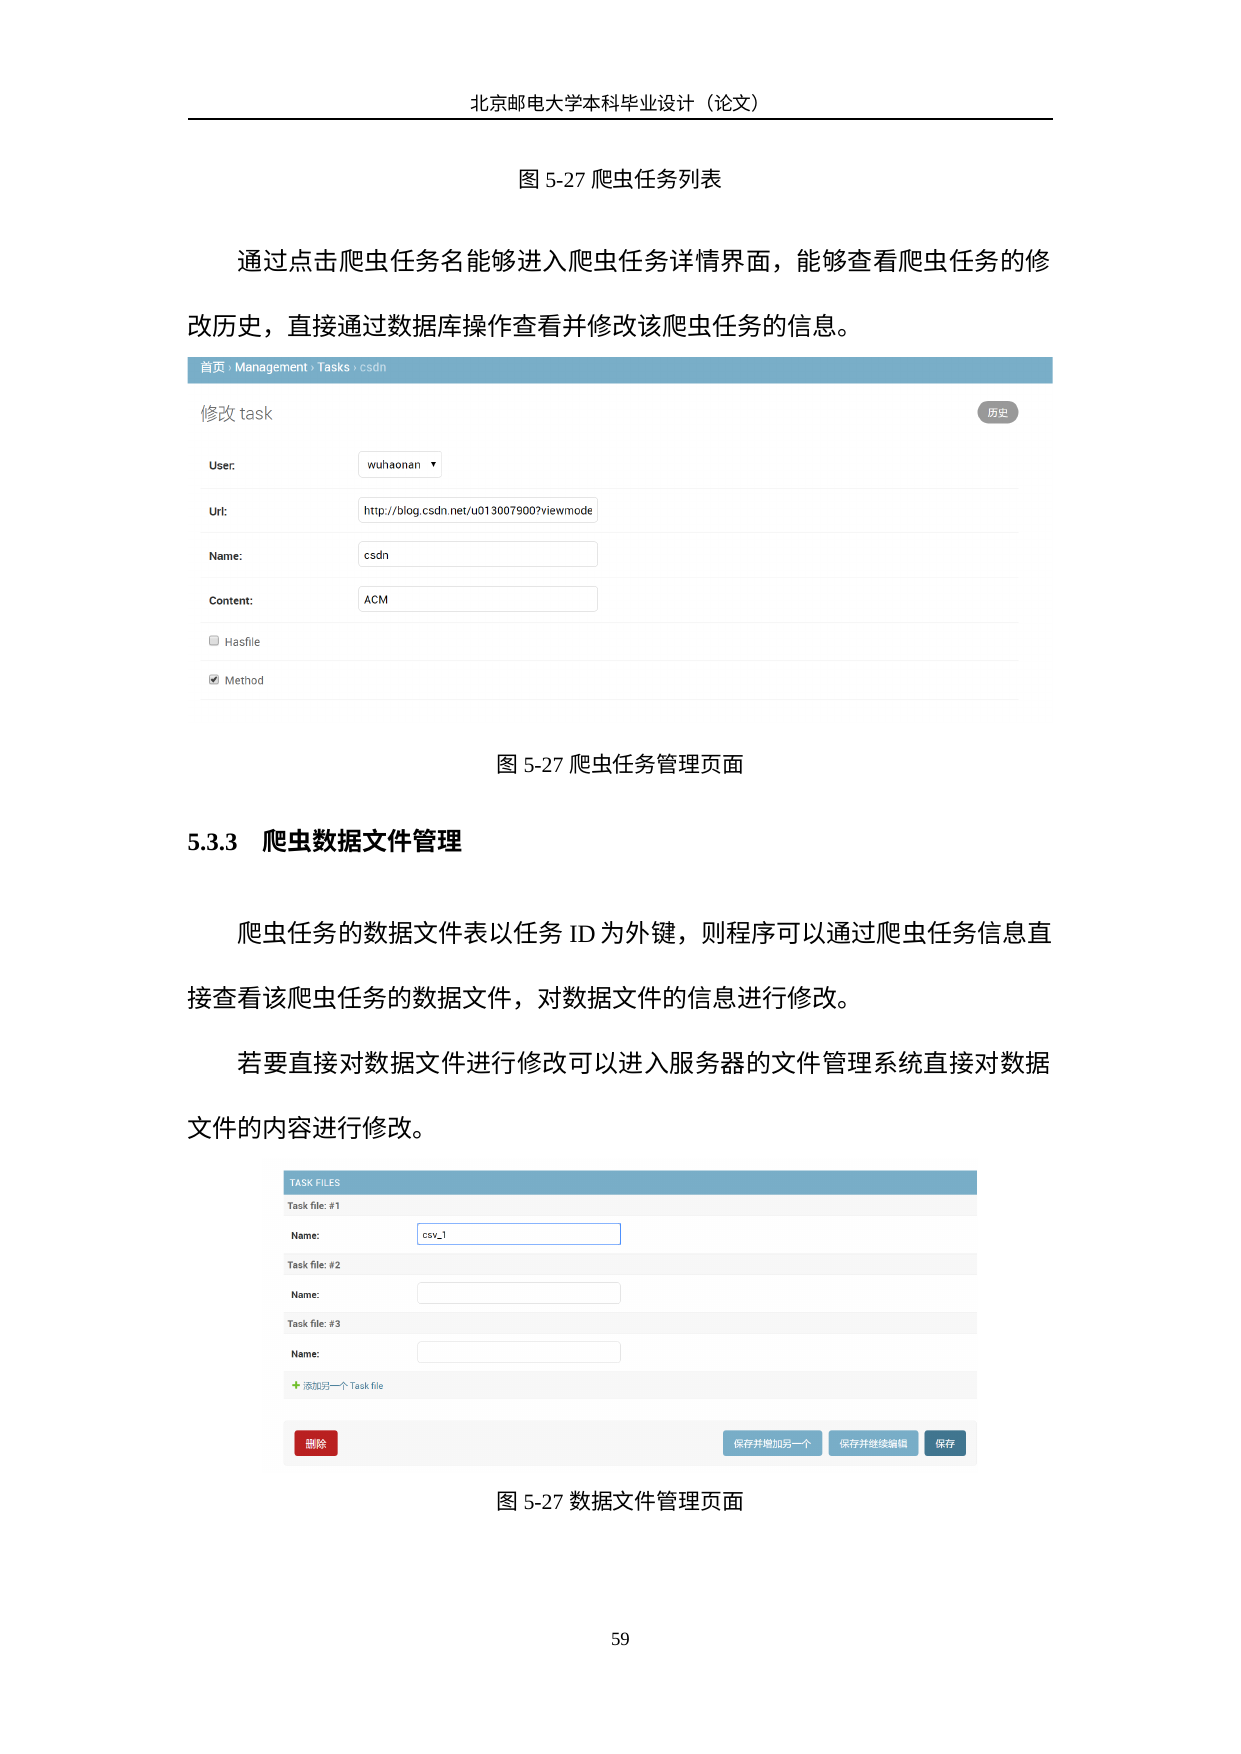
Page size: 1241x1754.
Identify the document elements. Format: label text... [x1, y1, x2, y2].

text 图 5-27 数据文件管理页面 [187, 1484, 1053, 1516]
text 若要直接对数据文件进行修改可以进入服务器的文件管理系统直接对数据文件的内容进行修改。 [187, 1029, 1053, 1159]
picture [261, 1158, 979, 1473]
text 爬虫任务的数据文件表以任务ID为外键，则程序可以通过爬虫任务信息直接查看该爬虫任务的数据文件，对数据文件的信息进行修改。 [187, 899, 1053, 1029]
text 通过点击爬虫任务名能够进入爬虫任务详情界面，能够查看爬虫任务的修改历史，直接通过数据库操作查看并修改该爬虫任务的信息。 [187, 227, 1053, 357]
subtitle 爬虫数据文件管理 [187, 807, 1053, 872]
text 图 5-27 爬虫任务管理页面 [187, 747, 1053, 779]
picture [187, 357, 1053, 723]
text 图 5-27 爬虫任务列表 [187, 162, 1053, 194]
